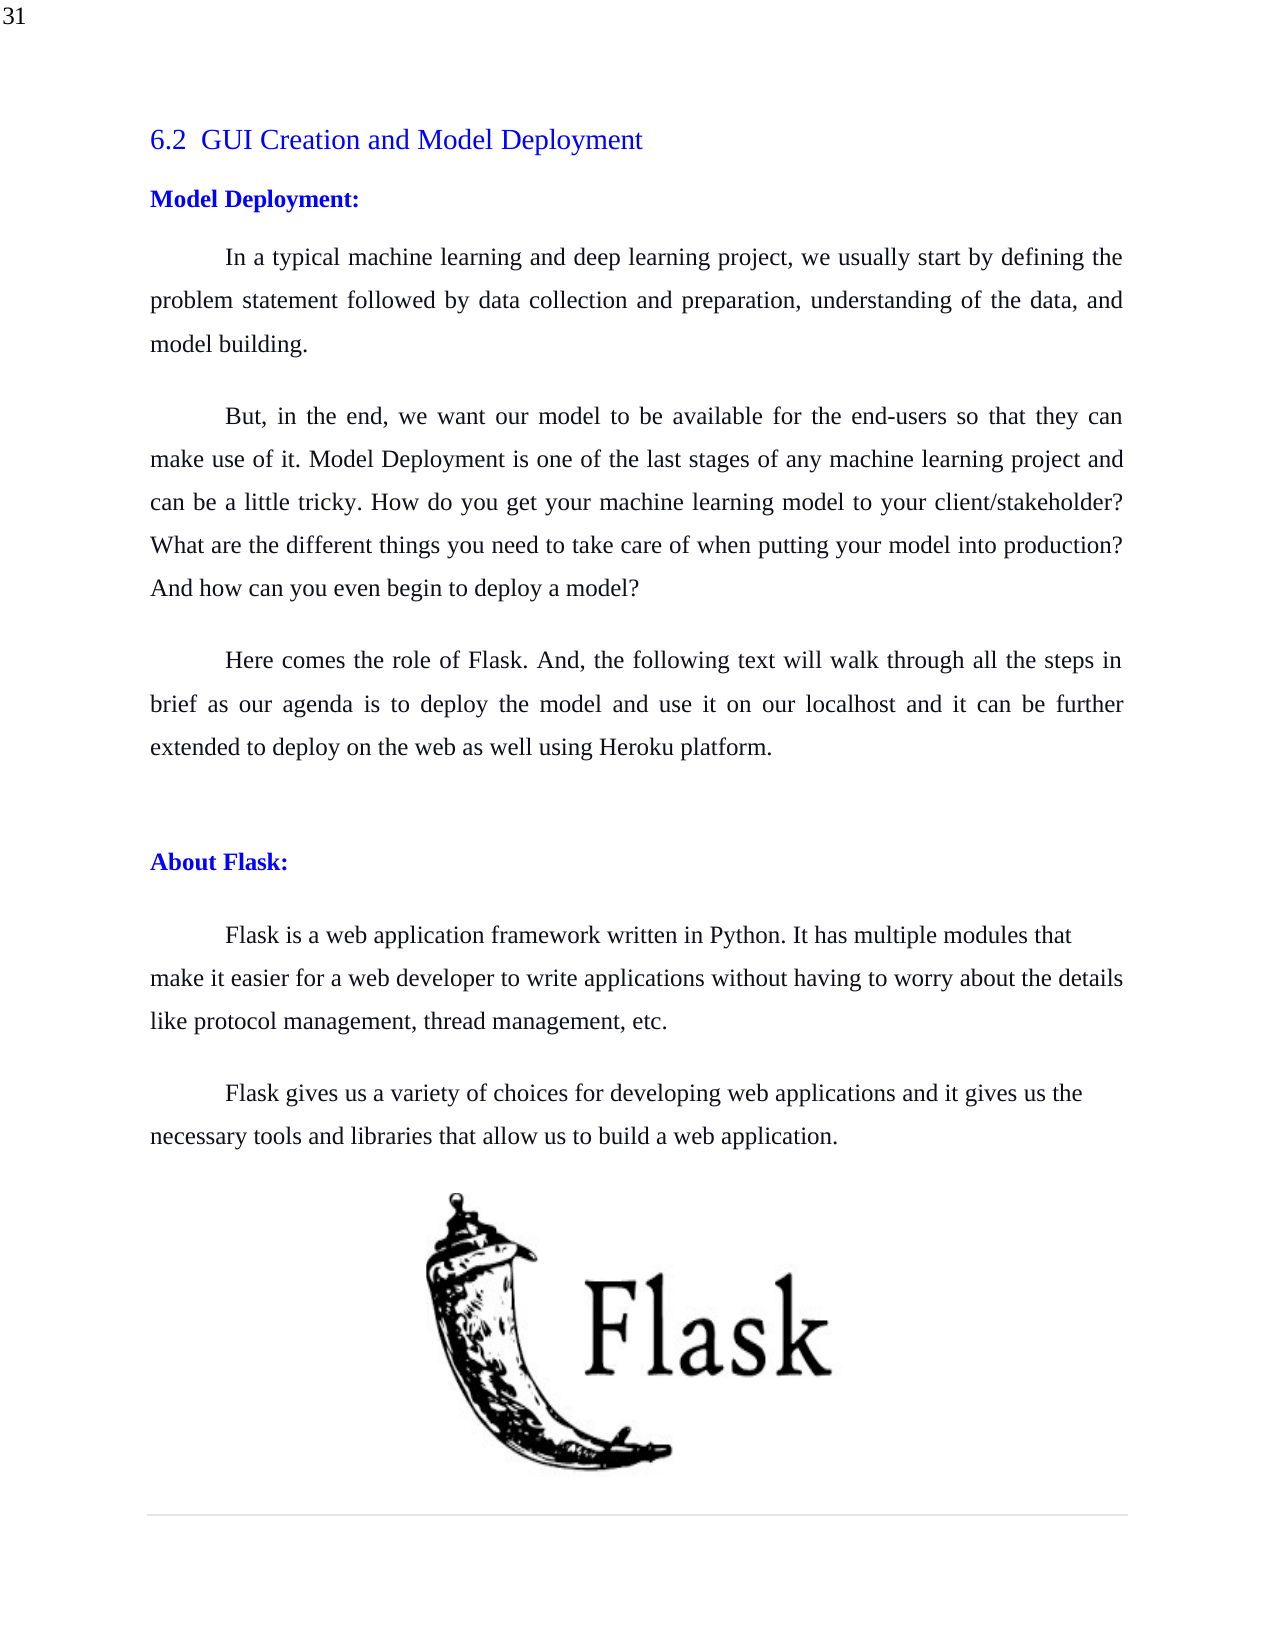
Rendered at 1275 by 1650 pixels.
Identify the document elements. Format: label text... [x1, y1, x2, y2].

text Flask gives us a variety of choices for developing web applications and it gives us the necessary tools and libraries that allow us to build a web application. [150, 1078, 1120, 1150]
subtitle Model Deployment: [150, 184, 1200, 213]
subtitle GUI Creation and Model Deployment [150, 122, 1200, 156]
text In a typical machine learning and deep learning project, we usually start by defining the problem statement followed by data collection and preparation, understanding of the data, and model building. [150, 242, 1124, 357]
text Here comes the role of Flask. And, the following text will walk through all the steps in brief as our agenda is to deploy the model and use it on our localhost and it can be further extended to deploy on the web as well using Heroku platform. [150, 646, 1124, 761]
text But, in the end, we want our model to be available for the end-users so that they can make use of it. Model Deployment is one of the last stages of any machine learning project and can be a little tricky. How do you get your machine learning model to your client/stakeholder? What are the different things you need to take care of when putting your model into production? And how can you even begin to deploy a model? [150, 401, 1124, 602]
subtitle About Flask: [150, 847, 1200, 876]
picture [426, 1193, 843, 1477]
text Flask is a web application framework written in Python. It has multiple modules that make it easier for a web developer to write applications without having to worry about the details like protocol management, thread management, etc. [150, 920, 1124, 1035]
